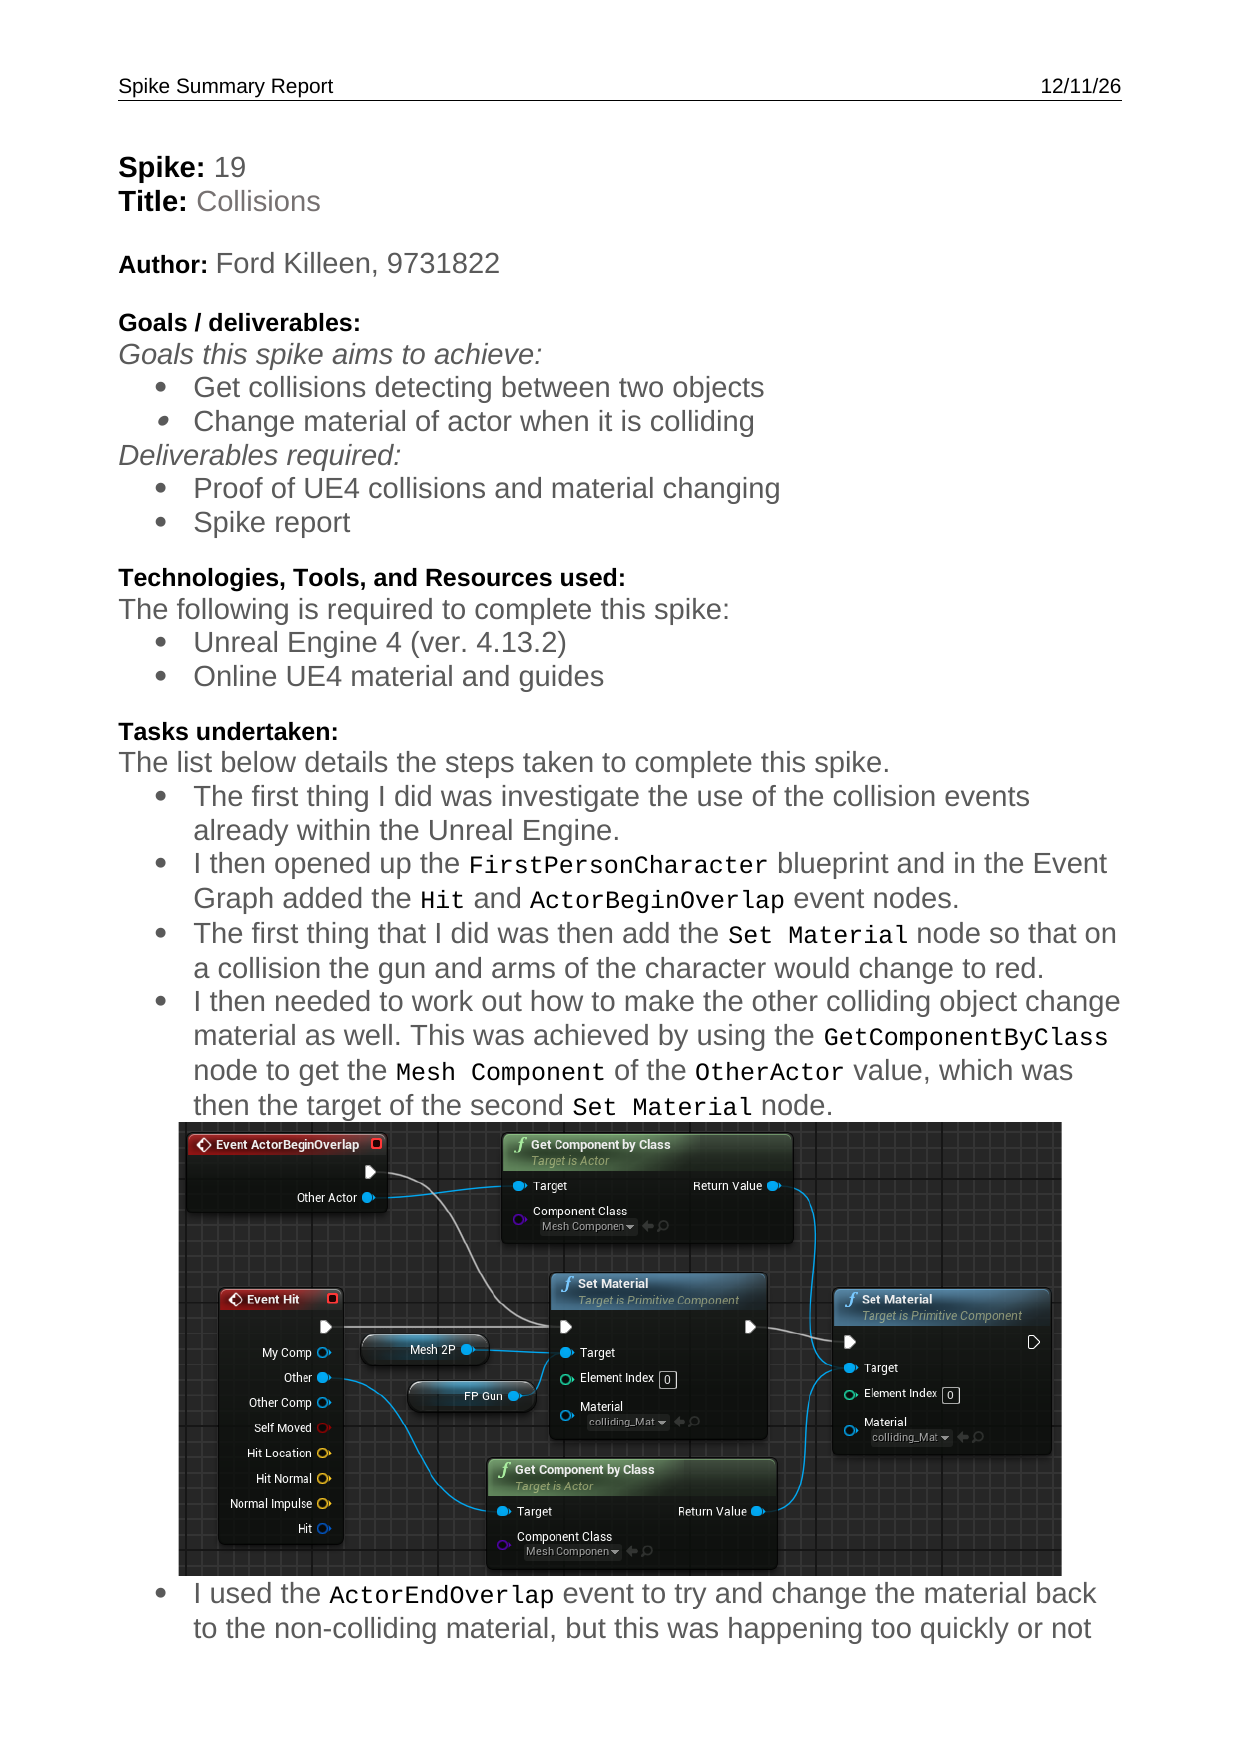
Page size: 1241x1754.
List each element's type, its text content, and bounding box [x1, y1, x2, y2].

list The first thing I did was investigate the use of the collision events already within the Unreal Engine. [156, 779, 1122, 846]
list I then opened up the FirstPersonCharacter blueprint and in the Event Graph added the Hit and ActorBeginOverlap event nodes. [156, 846, 1122, 916]
text Technologies, Tools, and Resources used: [118, 563, 1122, 592]
picture [178, 1122, 1062, 1576]
list Proof of UE4 collisions and material changing [156, 471, 1122, 505]
list The list below details the steps taken to complete this spike. [118, 745, 1122, 779]
list I then needed to work out how to make the other colliding object change material as well. This was achieved by using the GetComponentByClass node to get the Mesh Component of the OtherActor value, which was then the target of the second Set Material node. [156, 984, 1122, 1123]
text Author: Ford Killeen, 9731822 [118, 246, 1122, 279]
text Tasks undertaken: [118, 717, 1122, 745]
list Unreal Engine 4 (ver. 4.13.2) [156, 625, 1122, 659]
text Goals this spike aims to achieve: [118, 337, 1122, 370]
list Get collisions detecting between two objects [156, 370, 1122, 404]
list Online UE4 material and guides [156, 659, 1122, 693]
text Title: Collisions [118, 183, 1122, 217]
list The first thing that I did was then add the Set Material node so that on a collision the gun and arms of the character would change to red. [156, 916, 1122, 984]
list Spike report [156, 505, 1122, 539]
text Deliverables required: [118, 438, 1122, 471]
text Goals / deliverables: [118, 308, 1122, 337]
text Spike: 19 [118, 150, 1122, 183]
text The following is required to complete this spike: [118, 592, 1122, 625]
list Change material of actor when it is colliding [156, 404, 1122, 438]
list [156, 1576, 1122, 1644]
